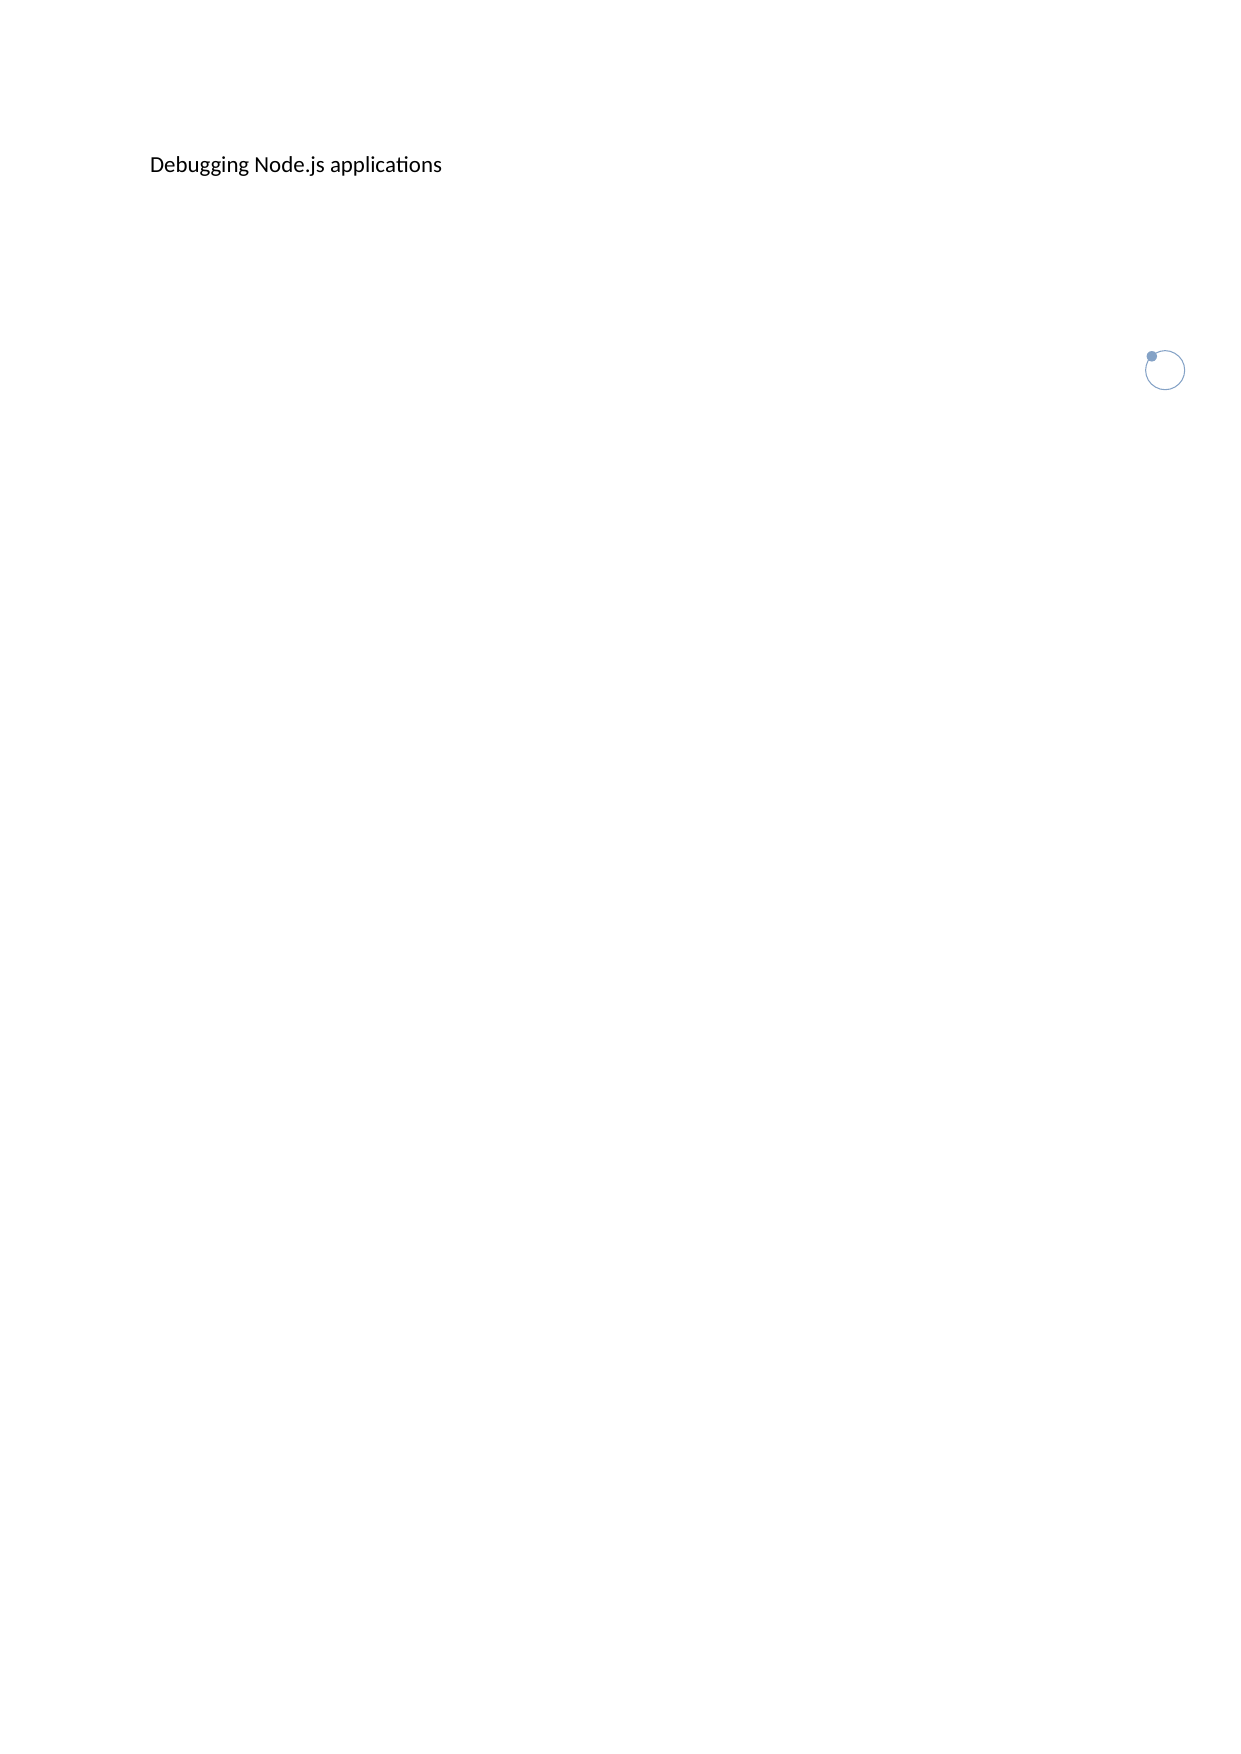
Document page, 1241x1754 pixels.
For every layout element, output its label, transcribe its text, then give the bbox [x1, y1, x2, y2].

text Debugging Node.js applications [150, 150, 1090, 178]
